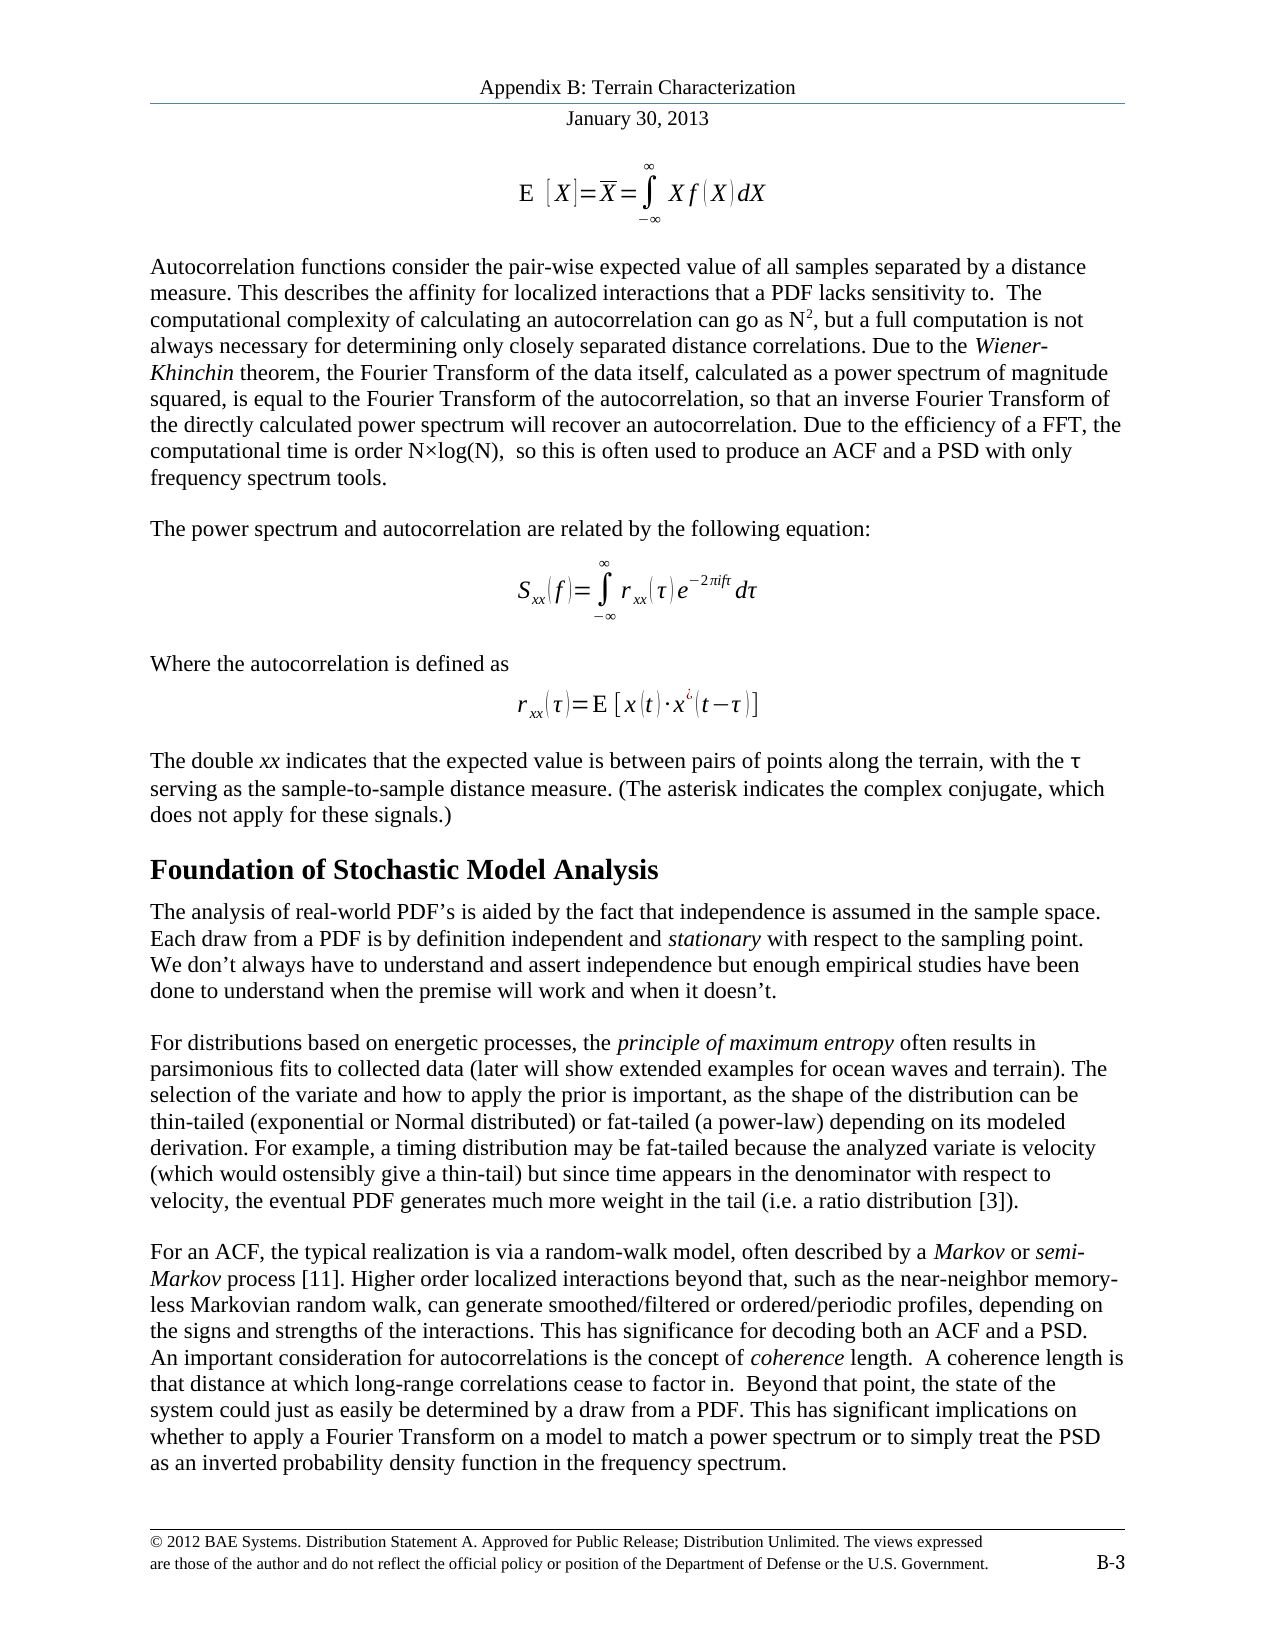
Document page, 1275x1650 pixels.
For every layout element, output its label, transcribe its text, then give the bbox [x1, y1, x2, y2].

text The double xx indicates that the expected value is between pairs of points along the terrain, with the τ serving as the sample-to-sample distance measure. (The asterisk indicates the complex conjugate, which does not apply for these signals.) [150, 747, 1125, 827]
text The analysis of real-world PDF’s is aided by the fact that independence is assumed in the sample space. Each draw from a PDF is by definition independent and stationary with respect to the sampling point. We don’t always have to understand and assert independence but enough empirical studies have been done to understand when the premise will work and when it doesn’t. [150, 898, 1125, 1004]
text Where the autocorrelation is defined as [150, 650, 1125, 676]
text For an ACF, the typical realization is via a random-walk model, often described by a Markov or semi-Markov process [11]. Higher order localized interactions beyond that, such as the near-neighbor memory-less Markovian random walk, can generate smoothed/filtered or ordered/periodic profiles, depending on the signs and strengths of the interactions. This has significance for decoding both an ACF and a PSD. An important consideration for autocorrelations is the concept of coherence length. A coherence length is that distance at which long-range correlations cease to factor in. Beyond that point, the state of the system could just as easily be determined by a draw from a PDF. This has significant implications on whether to apply a Fourier Transform on a model to match a power spectrum or to simply treat the PSD as an inverted probability density function in the frequency spectrum. [150, 1238, 1125, 1475]
text The power spectrum and autocorrelation are related by the following equation: [150, 515, 1125, 542]
subtitle Foundation of Stochastic Model Analysis [150, 852, 1125, 886]
text Autocorrelation functions consider the pair-wise expected value of all samples separated by a distance measure. This describes the affinity for localized interactions that a PDF lacks sensitivity to. The computational complexity of calculating an autocorrelation can go as N2, but a full computation is not always necessary for determining only closely separated distance correlations. Due to the Wiener-Khinchin theorem, the Fourier Transform of the data itself, calculated as a power spectrum of magnitude squared, is equal to the Fourier Transform of the autocorrelation, so that an inverse Fourier Transform of the directly calculated power spectrum will recover an autocorrelation. Due to the efficiency of a FFT, the computational time is order N×log(N), so this is often used to produce an ACF and a PSD with only frequency spectrum tools. [150, 253, 1125, 490]
text For distributions based on energetic processes, the principle of maximum entropy often results in parsimonious fits to collected data (later will show extended examples for ocean waves and terrain). The selection of the variate and how to apply the prior is important, as the shape of the distribution can be thin-tailed (exponential or Normal distributed) or fat-tailed (a power-law) depending on its modeled derivation. For example, a timing distribution may be fat-tailed because the analyzed variate is velocity (which would ostensibly give a thin-tail) but since time appears in the denominator with respect to velocity, the eventual PDF generates much more weight in the tail (i.e. a ratio distribution [3]). [150, 1029, 1125, 1213]
